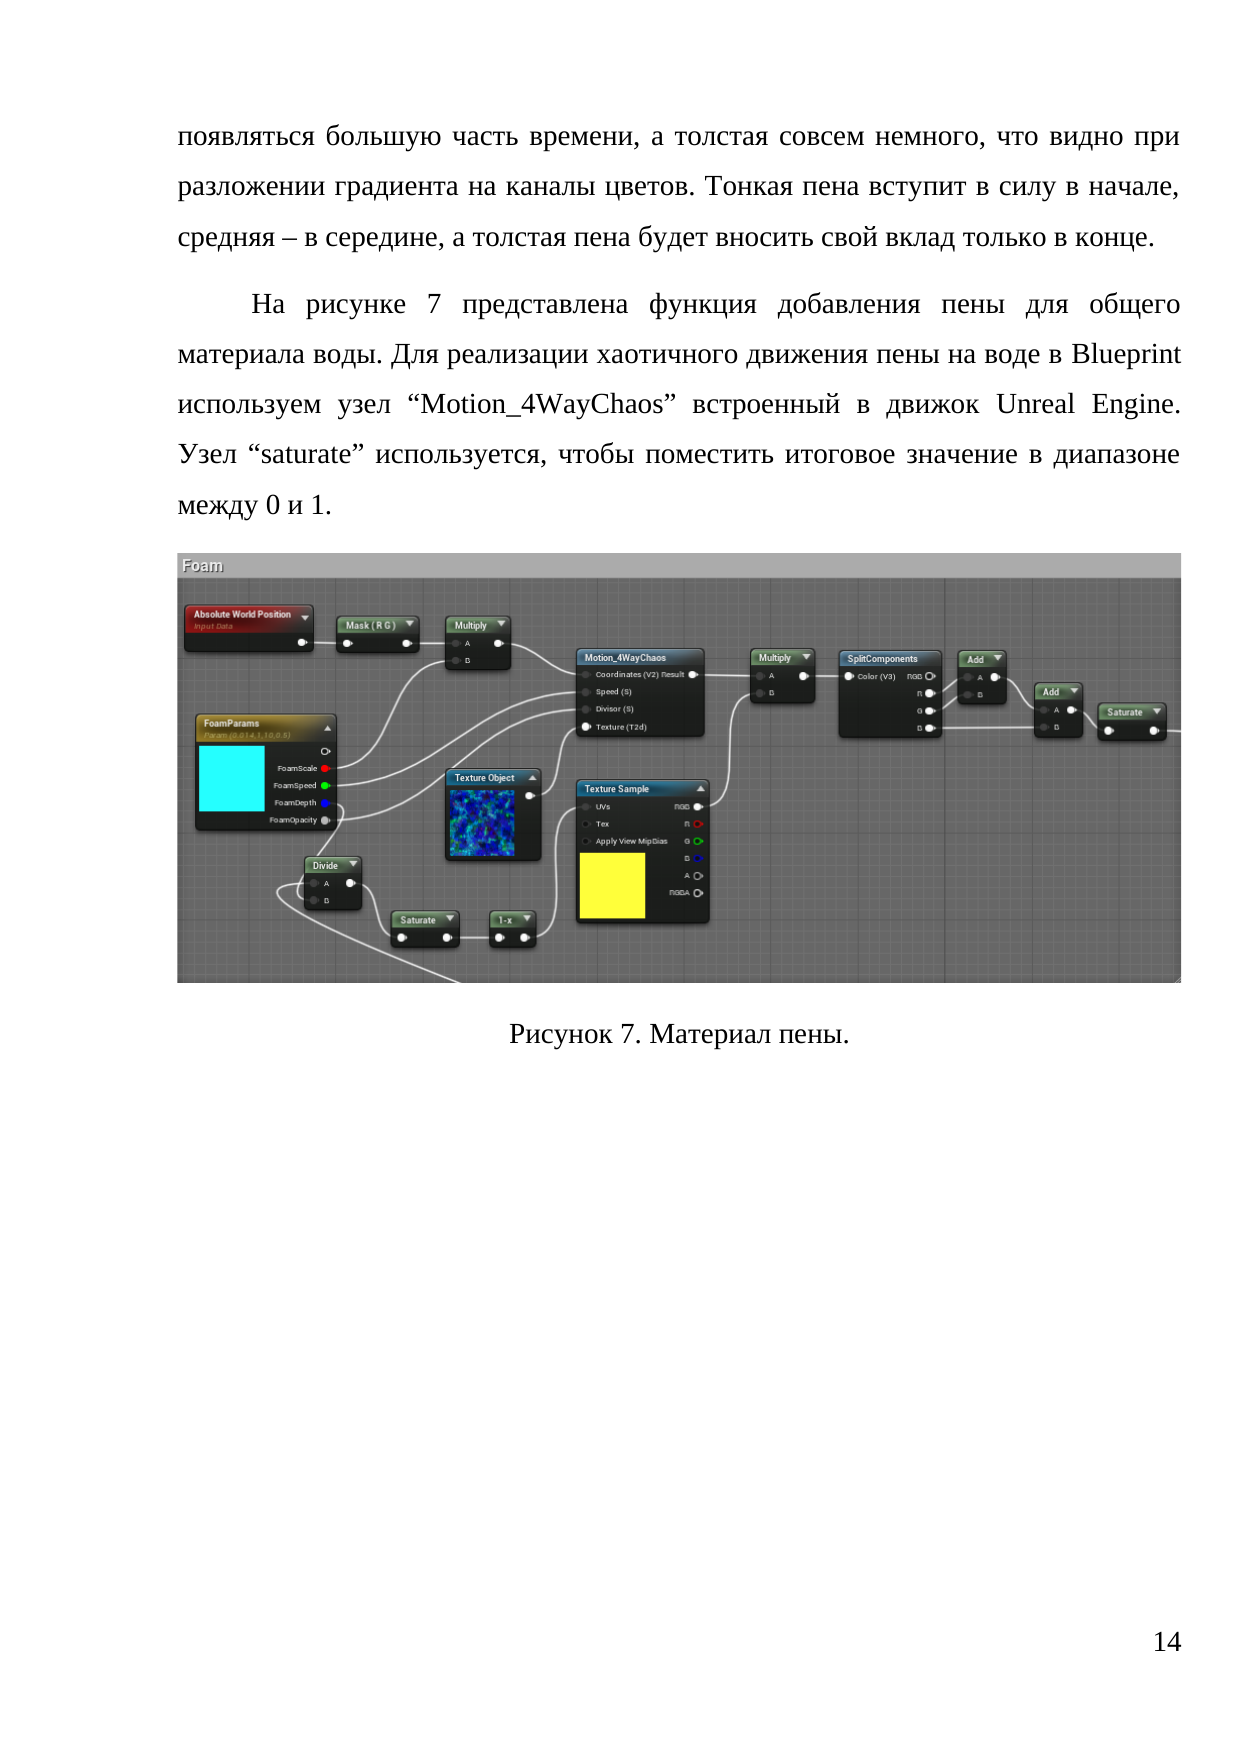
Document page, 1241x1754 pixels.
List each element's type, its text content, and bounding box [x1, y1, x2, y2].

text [177, 118, 1181, 252]
list Рисунок 7. Материал пены. [177, 1016, 1181, 1049]
text На рисунке 7 представлена функция добавления пены для общего материала воды. Для реализации хаотичного движения пены на воде в Blueprint используем узел “Motion_4WayChaos” встроенный в движок Unreal Engine. Узел “saturate” используется, чтобы поместить итоговое значение в диапазоне между 0 и 1. [177, 286, 1181, 521]
picture [177, 553, 1182, 983]
